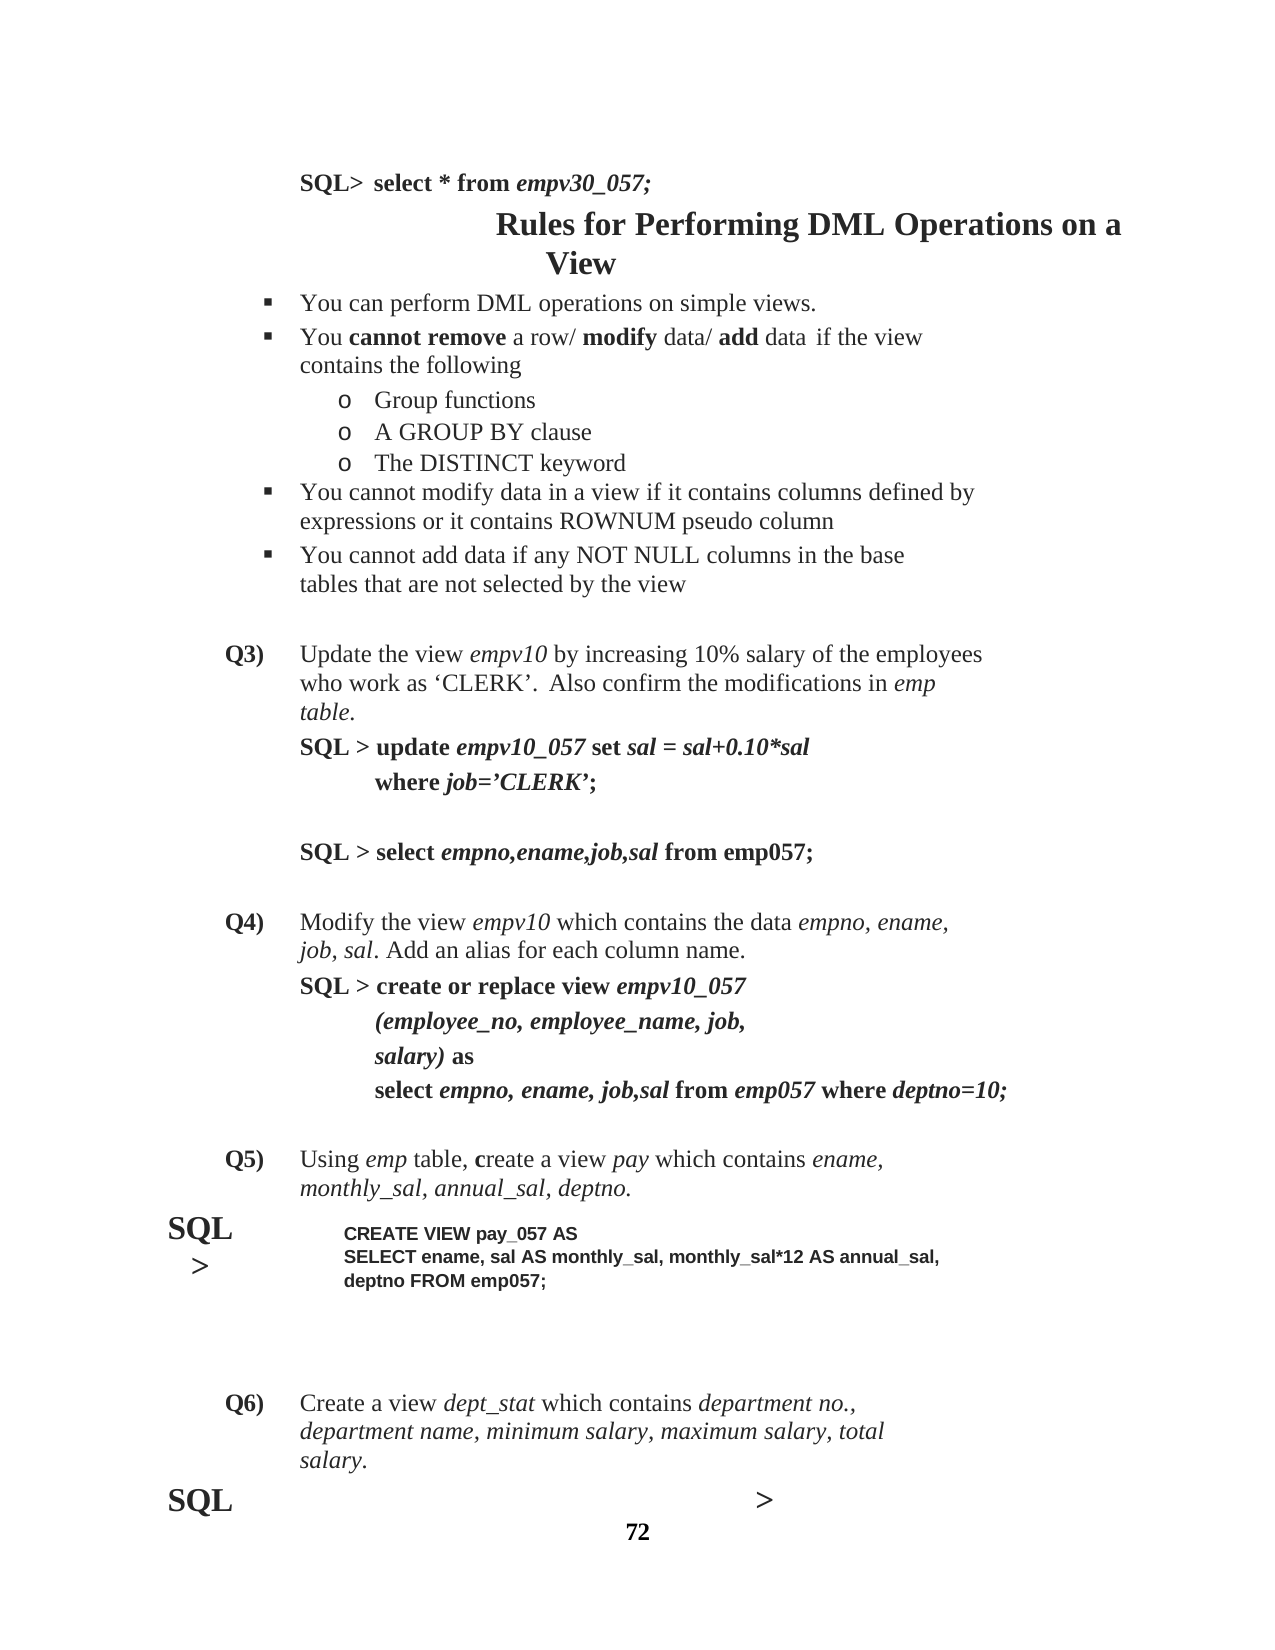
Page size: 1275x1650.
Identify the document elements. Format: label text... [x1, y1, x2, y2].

list Group functions [337, 385, 1200, 416]
text select empno, ename, job,sal from emp057 where deptno=10; [374, 1076, 1200, 1104]
list The DISTINCT keyword [337, 447, 1200, 478]
text Q6) Create a view dept_stat which contains department no., department name, minimum salary, maximum salary, total salary. [224, 1389, 922, 1473]
subtitle SQL> [417, 1481, 1112, 1519]
text where job=’CLERK’; [374, 767, 1200, 796]
subtitle Rules for Performing DML Operations on a View [496, 205, 1200, 281]
list You cannot remove a row/ modify data/ add data if the view contains the following [262, 323, 929, 379]
text Q5) Using emp table, create a view pay which contains ename, monthly_sal, annual_sal, deptno. [224, 1144, 896, 1202]
text Q4) Modify the view empv10 which contains the data empno, ename, job, sal. Add an alias for each column name. [224, 908, 993, 964]
list You cannot modify data in a view if it contains columns defined by expressions or it contains ROWNUM pseudo column [262, 478, 1002, 535]
text SQL> select * from empv30_057; [299, 168, 1200, 197]
list You cannot add data if any NOT NULL columns in the base tables that are not selected by the view [262, 541, 966, 598]
text CREATE VIEW pay_057 AS [343, 1222, 1200, 1244]
list A GROUP BY clause [337, 416, 1200, 447]
text SQL > create or replace view empv10_057 (employee_no, employee_name, job, salary) as [299, 971, 749, 1069]
text SQL > select empno,ename,job,sal from emp057; [299, 837, 1200, 866]
text SQL > update empv10_057 set sal = sal+0.10*sal [299, 732, 1200, 761]
subtitle SQL> [163, 1481, 237, 1519]
subtitle SQL> [163, 1208, 237, 1284]
text SELECT ename, sal AS monthly_sal, monthly_sal*12 AS annual_sal, deptno FROM emp057; [343, 1246, 942, 1291]
text Q3) Update the view empv10 by increasing 10% salary of the employees who work as ‘CLERK’. Also confirm the modifications in emp table. [224, 639, 995, 726]
list You can perform DML operations on simple views. [262, 288, 1200, 316]
